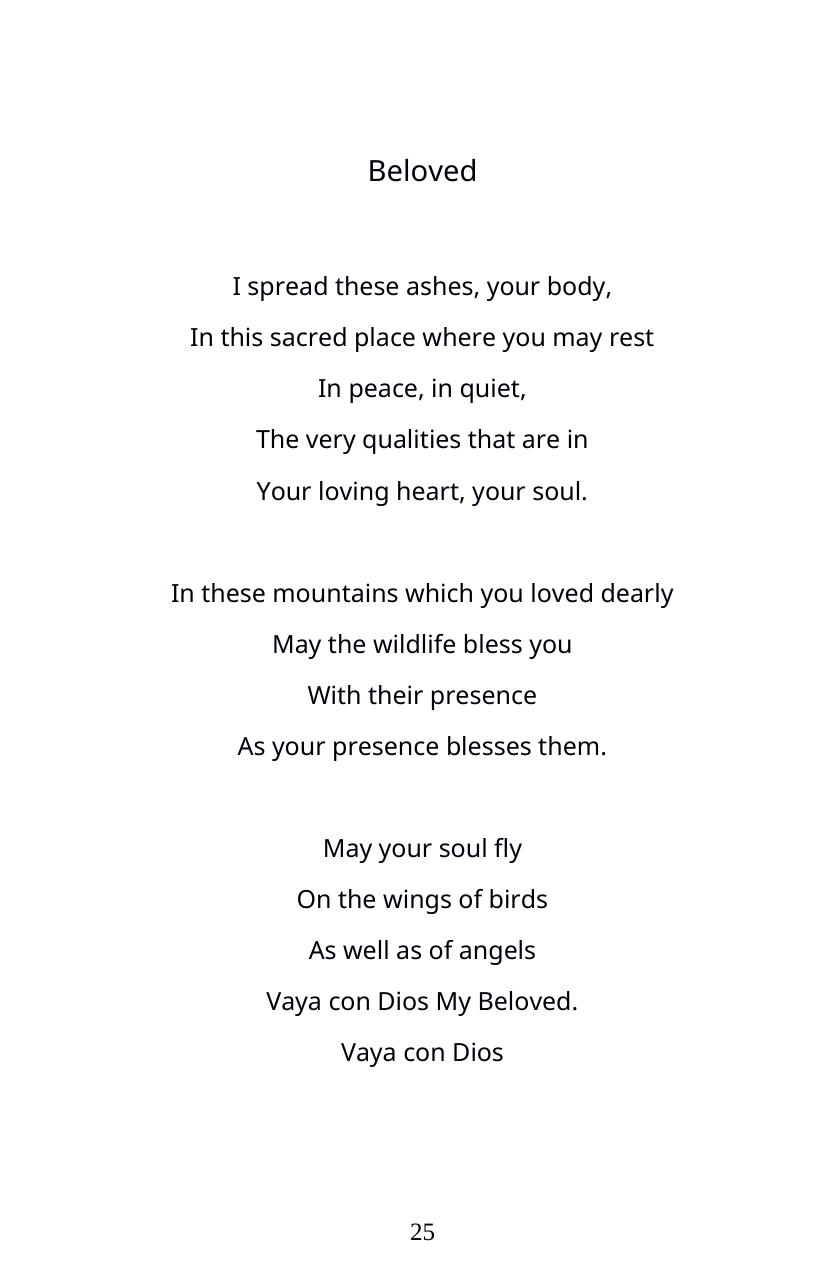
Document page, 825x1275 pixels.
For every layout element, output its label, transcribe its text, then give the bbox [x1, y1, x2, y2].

text Your loving heart, your soul. [94, 473, 750, 507]
text May your soul fly [94, 830, 750, 864]
text On the wings of birds [94, 881, 750, 916]
text I spread these ashes, your body, [94, 269, 750, 303]
text In peace, in quiet, [94, 371, 750, 405]
text As well as of angels [94, 932, 750, 967]
text May the wildlife bless you [94, 626, 750, 660]
text Vaya con Dios [94, 1034, 750, 1069]
text In these mountains which you loved dearly [94, 575, 750, 609]
text In this sacred place where you may rest [94, 320, 750, 354]
text Beloved [94, 150, 750, 190]
text As your presence blesses them. [94, 728, 750, 762]
text With their presence [94, 677, 750, 711]
text The very qualities that are in [94, 422, 750, 456]
text Vaya con Dios My Beloved. [94, 983, 750, 1018]
